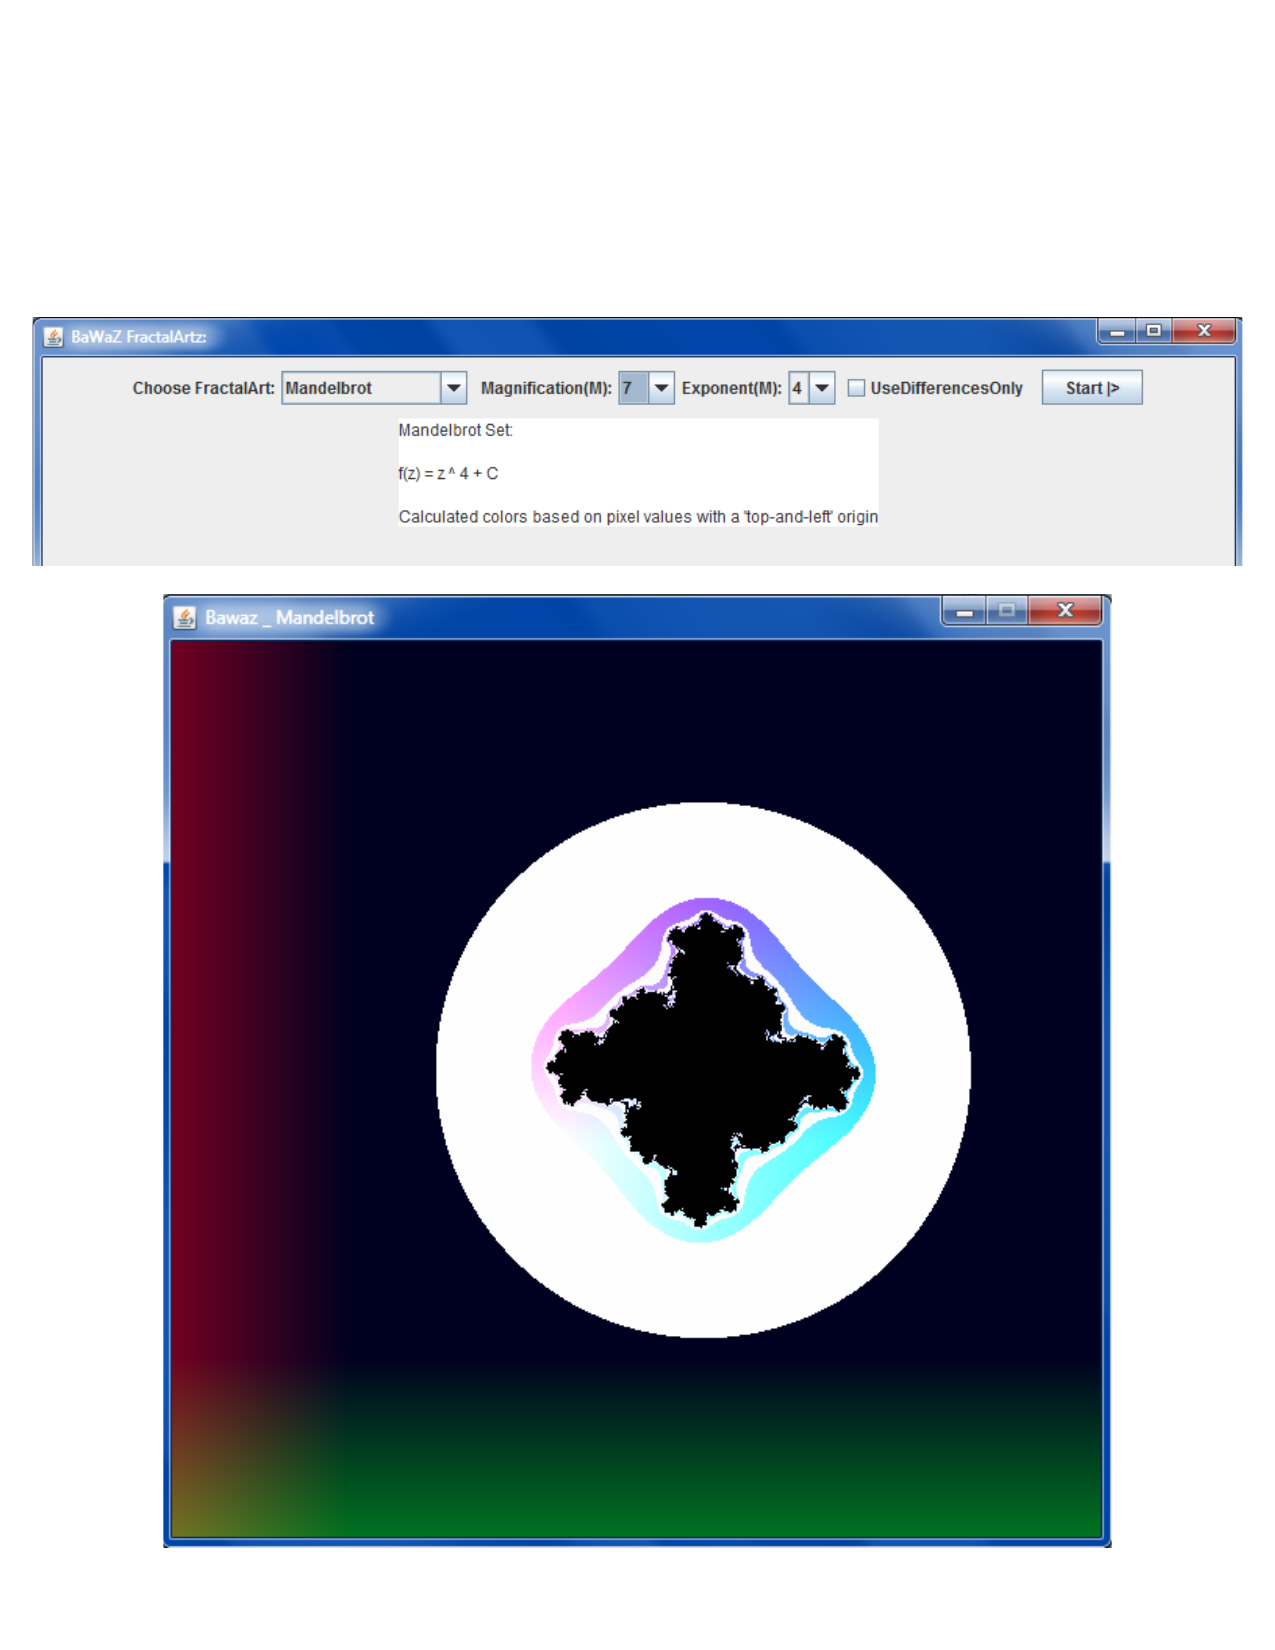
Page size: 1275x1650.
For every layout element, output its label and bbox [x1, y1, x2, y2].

picture [163, 594, 1112, 1548]
picture [32, 317, 1243, 566]
